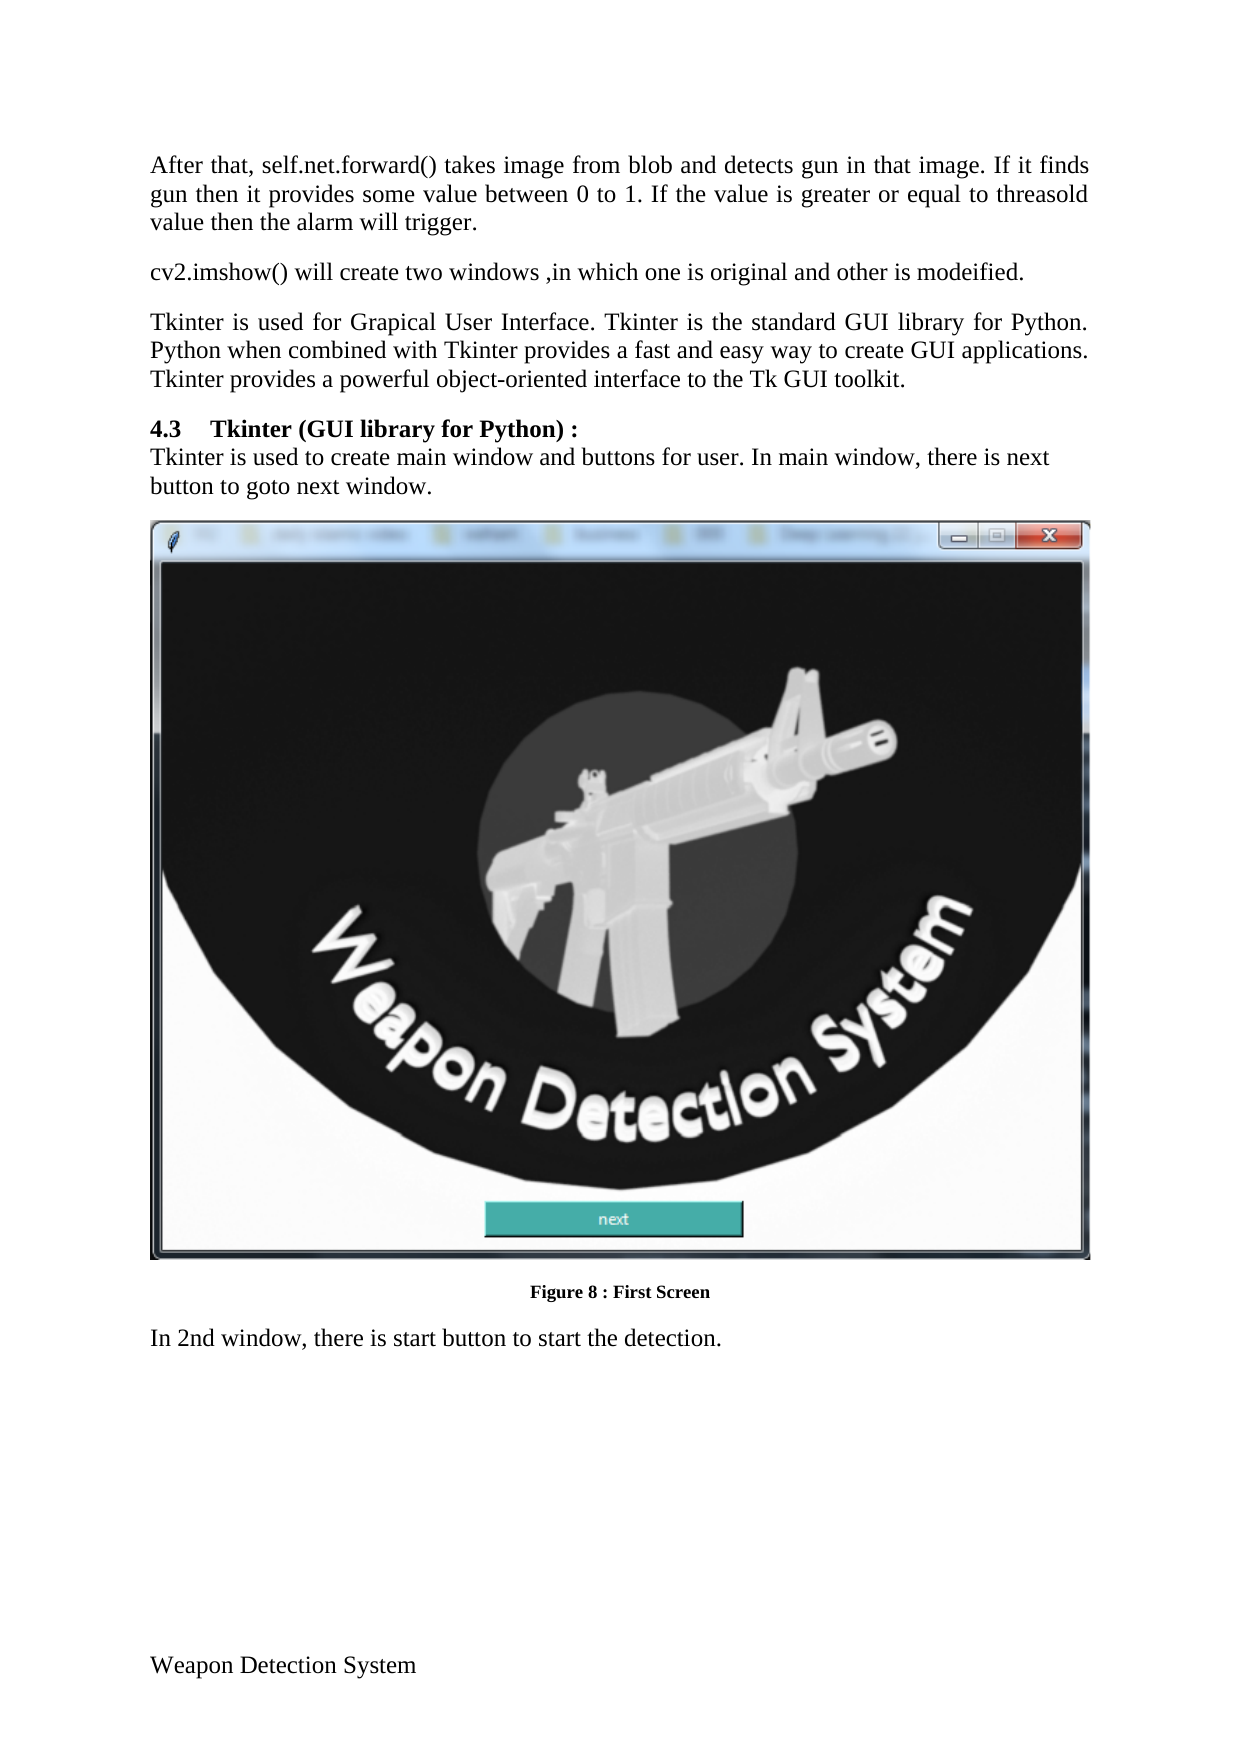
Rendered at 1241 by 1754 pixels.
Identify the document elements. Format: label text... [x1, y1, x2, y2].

text Tkinter is used to create main window and buttons for user. In main window, there is next button to goto next window. [150, 442, 1090, 500]
text In 2nd window, there is start button to start the detection. [150, 1323, 1090, 1352]
subtitle Tkinter (GUI library for Python) : [150, 414, 1090, 442]
text cv2.imshow() will create two windows ,in which one is original and other is modeified. [150, 257, 1090, 286]
text After that, self.net.forward() takes image from blob and detects gun in that image. If it finds gun then it provides some value between 0 to 1. If the value is greater or equal to threasold value then the alarm will trigger. [150, 150, 1090, 236]
text Tkinter is used for Grapical User Interface. Tkinter is the standard GUI library for Python. Python when combined with Tkinter provides a fast and easy way to create GUI applications. Tkinter provides a powerful object-oriented interface to the Tk GUI toolkit. [150, 307, 1090, 393]
